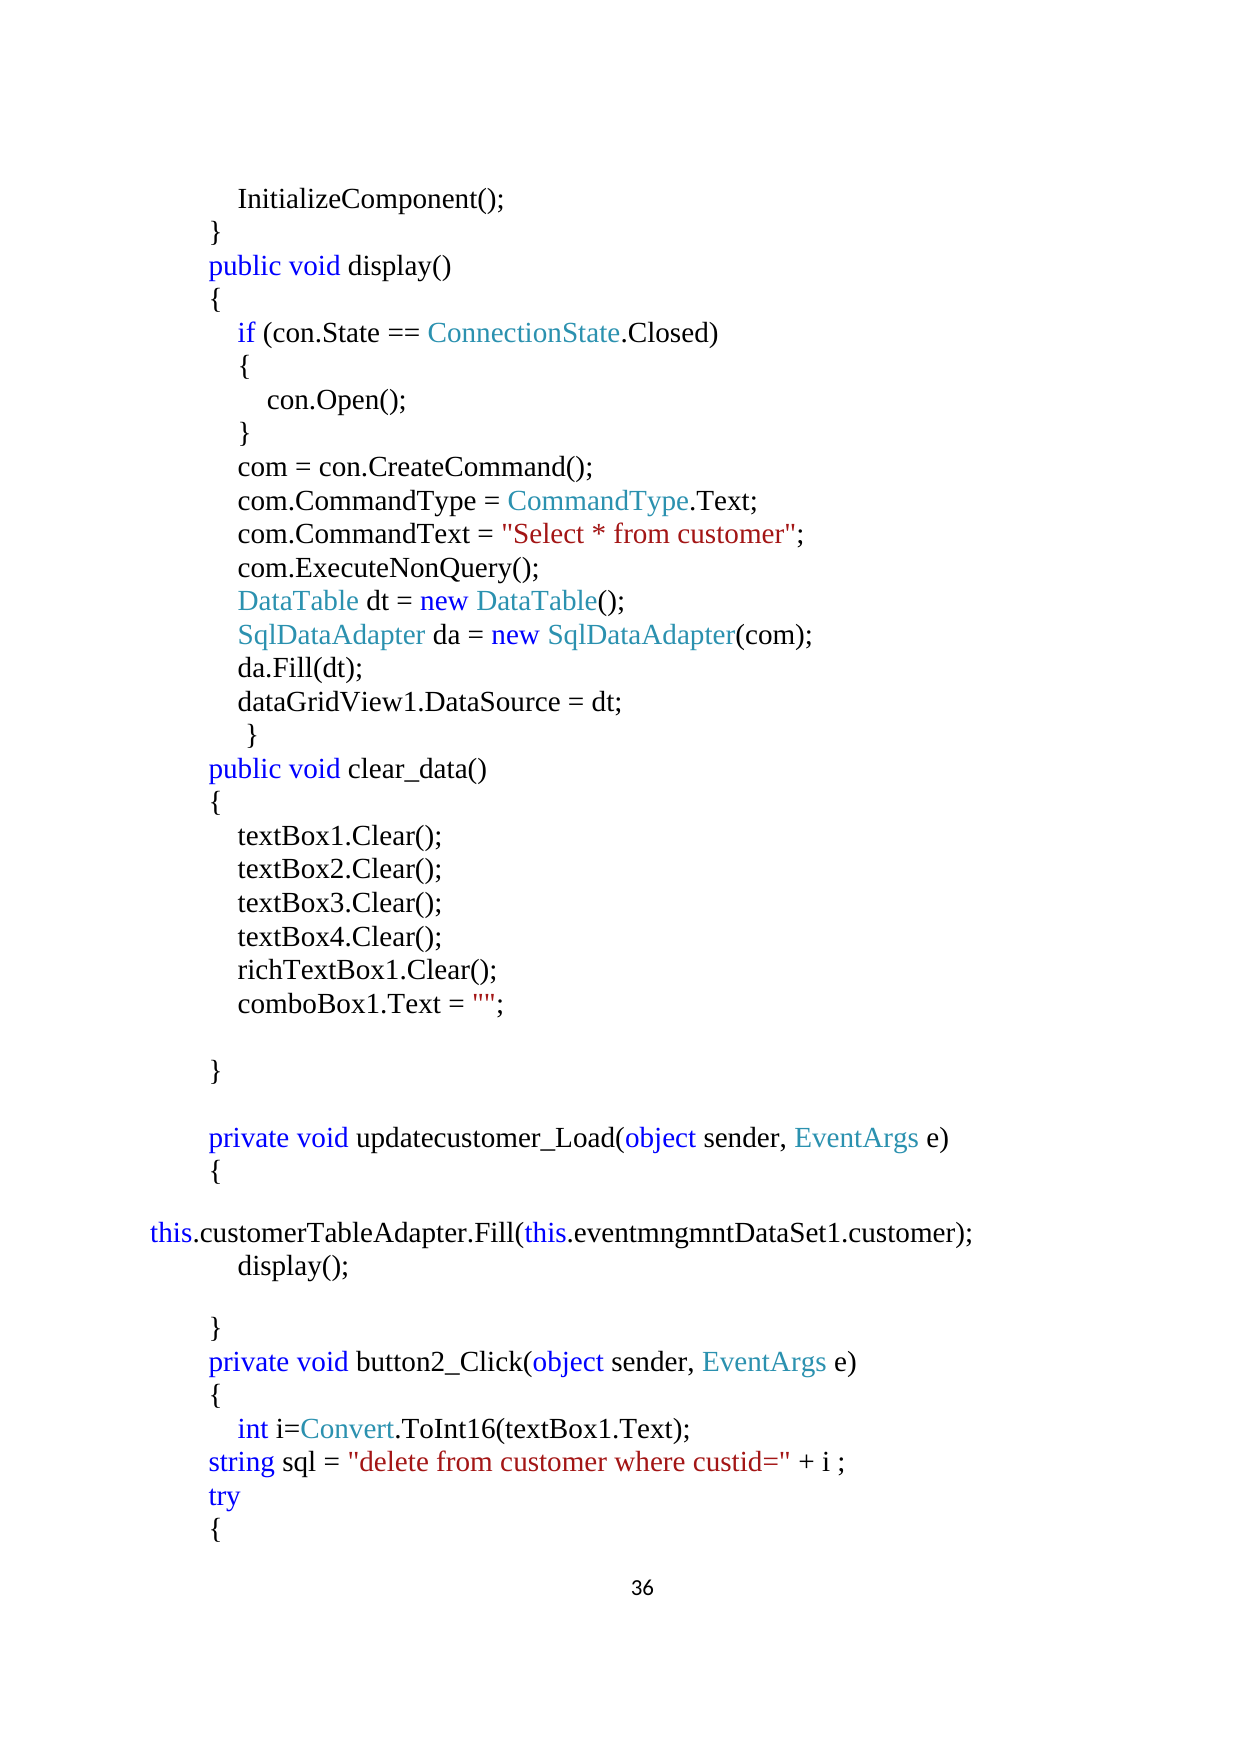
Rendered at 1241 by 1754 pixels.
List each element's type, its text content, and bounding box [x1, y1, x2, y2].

text this.customerTableAdapter.Fill(this.eventmngmntDataSet1.customer); [150, 1187, 1134, 1248]
text } [150, 1053, 1134, 1086]
text InitializeComponent(); [150, 181, 1134, 214]
text } [150, 214, 1134, 248]
text { [150, 348, 1134, 382]
text { [150, 1511, 1134, 1545]
text { [150, 784, 1134, 818]
text try [150, 1478, 1134, 1511]
text { [150, 1377, 1134, 1411]
text com.CommandText = "Select * from customer"; [150, 516, 1134, 550]
text private void button2_Click(object sender, EventArgs e) [150, 1344, 1134, 1377]
text } [150, 1310, 1134, 1344]
text com.ExecuteNonQuery(); [150, 550, 1134, 583]
text textBox1.Clear(); [150, 818, 1134, 852]
text dataGridView1.DataSource = dt; [150, 684, 1134, 717]
text } [150, 717, 1134, 751]
text DataTable dt = new DataTable(); [150, 583, 1134, 617]
text { [150, 1153, 1134, 1187]
text com.CommandType = CommandType.Text; [150, 483, 1134, 516]
text int i=Convert.ToInt16(textBox1.Text); [150, 1411, 1134, 1444]
text textBox3.Clear(); [150, 885, 1134, 919]
text da.Fill(dt); [150, 650, 1134, 684]
text { [150, 281, 1134, 315]
text public void display() [150, 248, 1134, 281]
text string sql = "delete from customer where custid=" + i ; [150, 1444, 1134, 1478]
text con.Open(); [150, 382, 1134, 416]
text display(); [150, 1248, 1134, 1282]
text richTextBox1.Clear(); [150, 952, 1134, 986]
text com = con.CreateCommand(); [150, 449, 1134, 483]
text textBox2.Clear(); [150, 852, 1134, 885]
text } [150, 416, 1134, 449]
text textBox4.Clear(); [150, 919, 1134, 952]
text comboBox1.Text = ""; [150, 986, 1134, 1019]
text public void clear_data() [150, 751, 1134, 784]
text if (con.State == ConnectionState.Closed) [150, 315, 1134, 348]
text SqlDataAdapter da = new SqlDataAdapter(com); [150, 617, 1134, 650]
text private void updatecustomer_Load(object sender, EventArgs e) [150, 1120, 1134, 1153]
